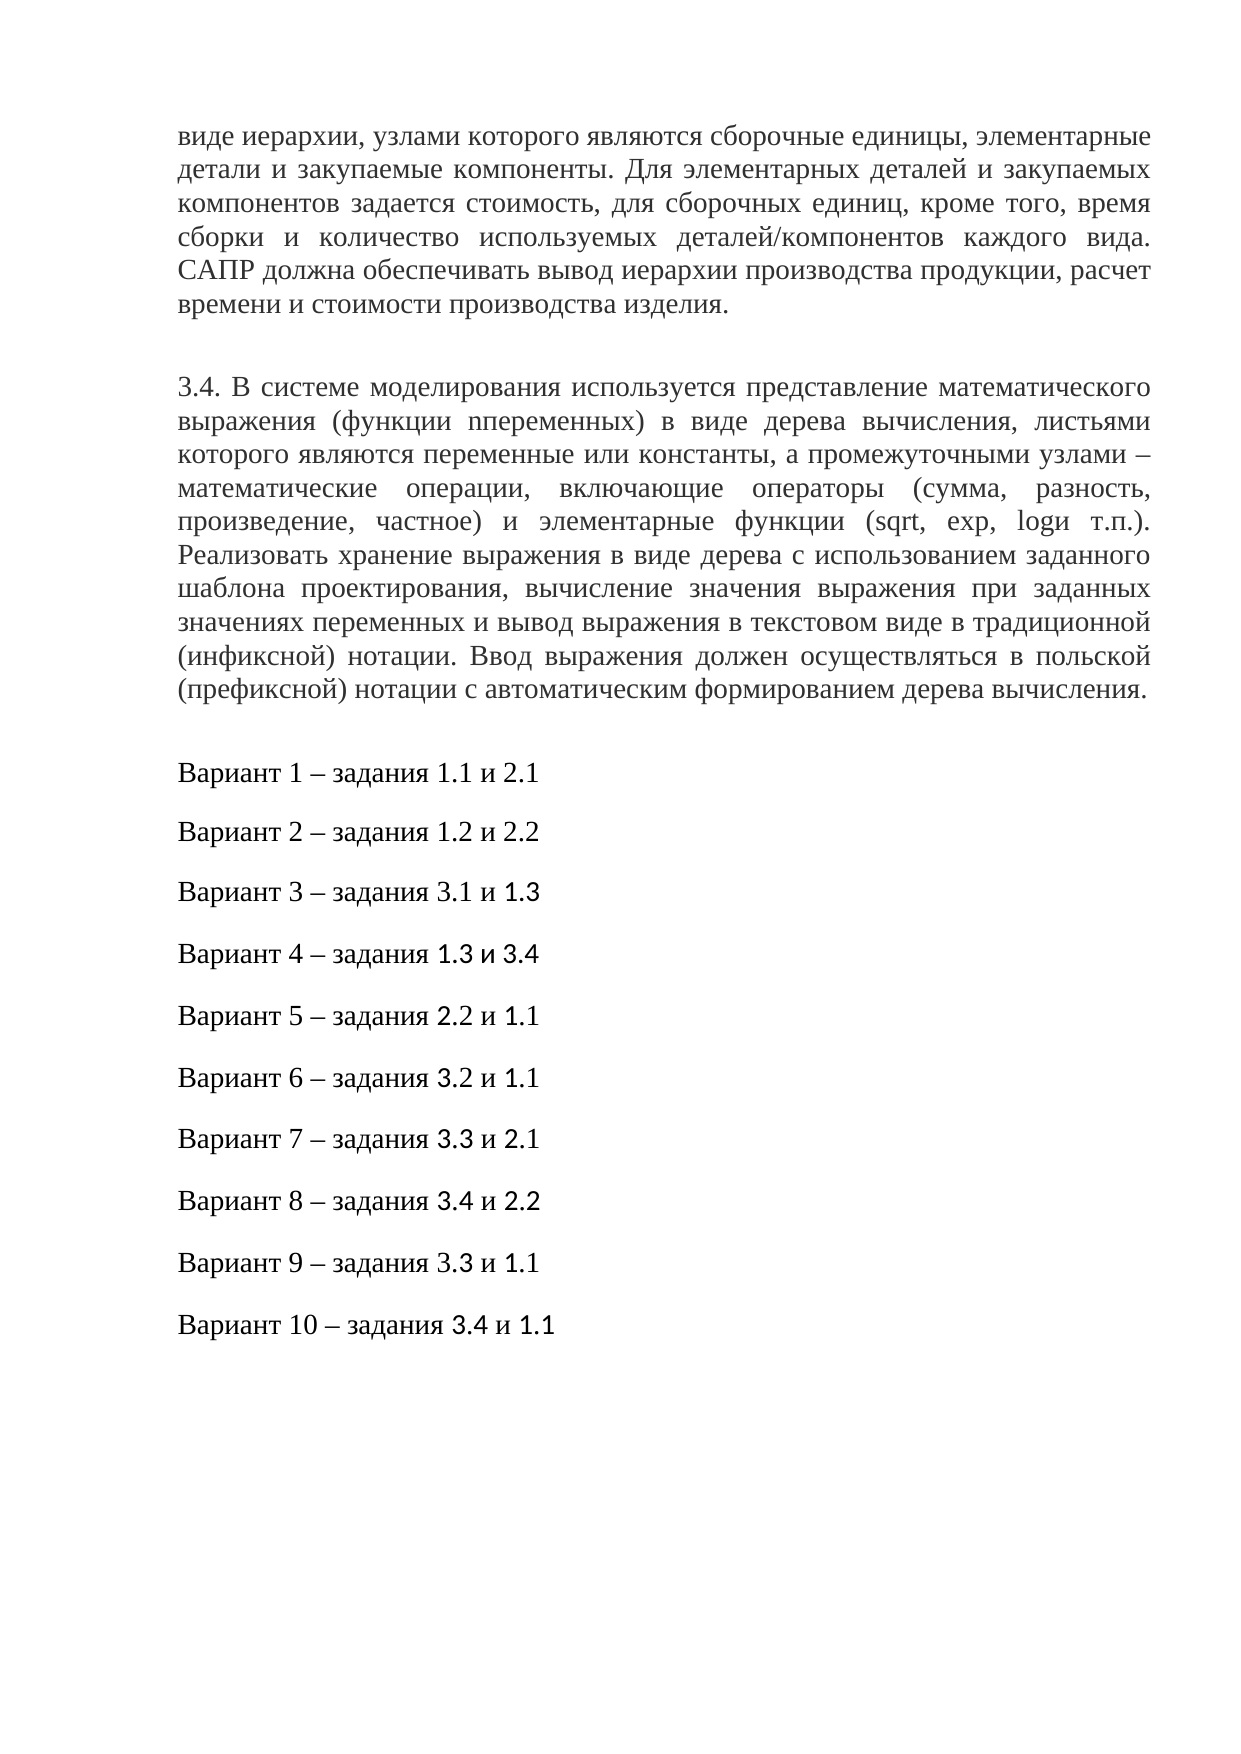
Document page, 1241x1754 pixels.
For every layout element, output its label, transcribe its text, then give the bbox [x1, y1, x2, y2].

text Вариант 3 – задания 3.1 и 1.3 [177, 873, 1152, 909]
text Вариант 2 – задания 1.2 и 2.2 [177, 814, 1152, 848]
text Вариант 5 – задания 2.2 и 1.1 [177, 997, 1152, 1033]
text Вариант 10 – задания 3.4 и 1.1 [177, 1306, 1152, 1342]
text Вариант 9 – задания 3.3 и 1.1 [177, 1244, 1152, 1280]
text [177, 118, 1152, 319]
text Вариант 4 – задания 1.3 и 3.4 [177, 935, 1152, 971]
text Вариант 7 – задания 3.3 и 2.1 [177, 1121, 1152, 1156]
text Вариант 1 – задания 1.1 и 2.1 [177, 755, 1152, 788]
text 3.4. В системе моделирования используется представление математического выражения (функции nпеременных) в виде дерева вычисления, листьями которого являются переменные или константы, а промежуточными узлами – математические операции, включающие операторы (сумма, разность, произведение, частное) и элементарные функции (sqrt, exp, logи т.п.). Реализовать хранение выражения в виде дерева с использованием заданного шаблона проектирования, вычисление значения выражения при заданных значениях переменных и вывод выражения в текстовом виде в традиционной (инфиксной) нотации. Ввод выражения должен осуществляться в польской (префиксной) нотации с автоматическим формированием дерева вычисления. [177, 369, 1152, 705]
text Вариант 8 – задания 3.4 и 2.2 [177, 1182, 1152, 1218]
text Вариант 6 – задания 3.2 и 1.1 [177, 1059, 1152, 1094]
